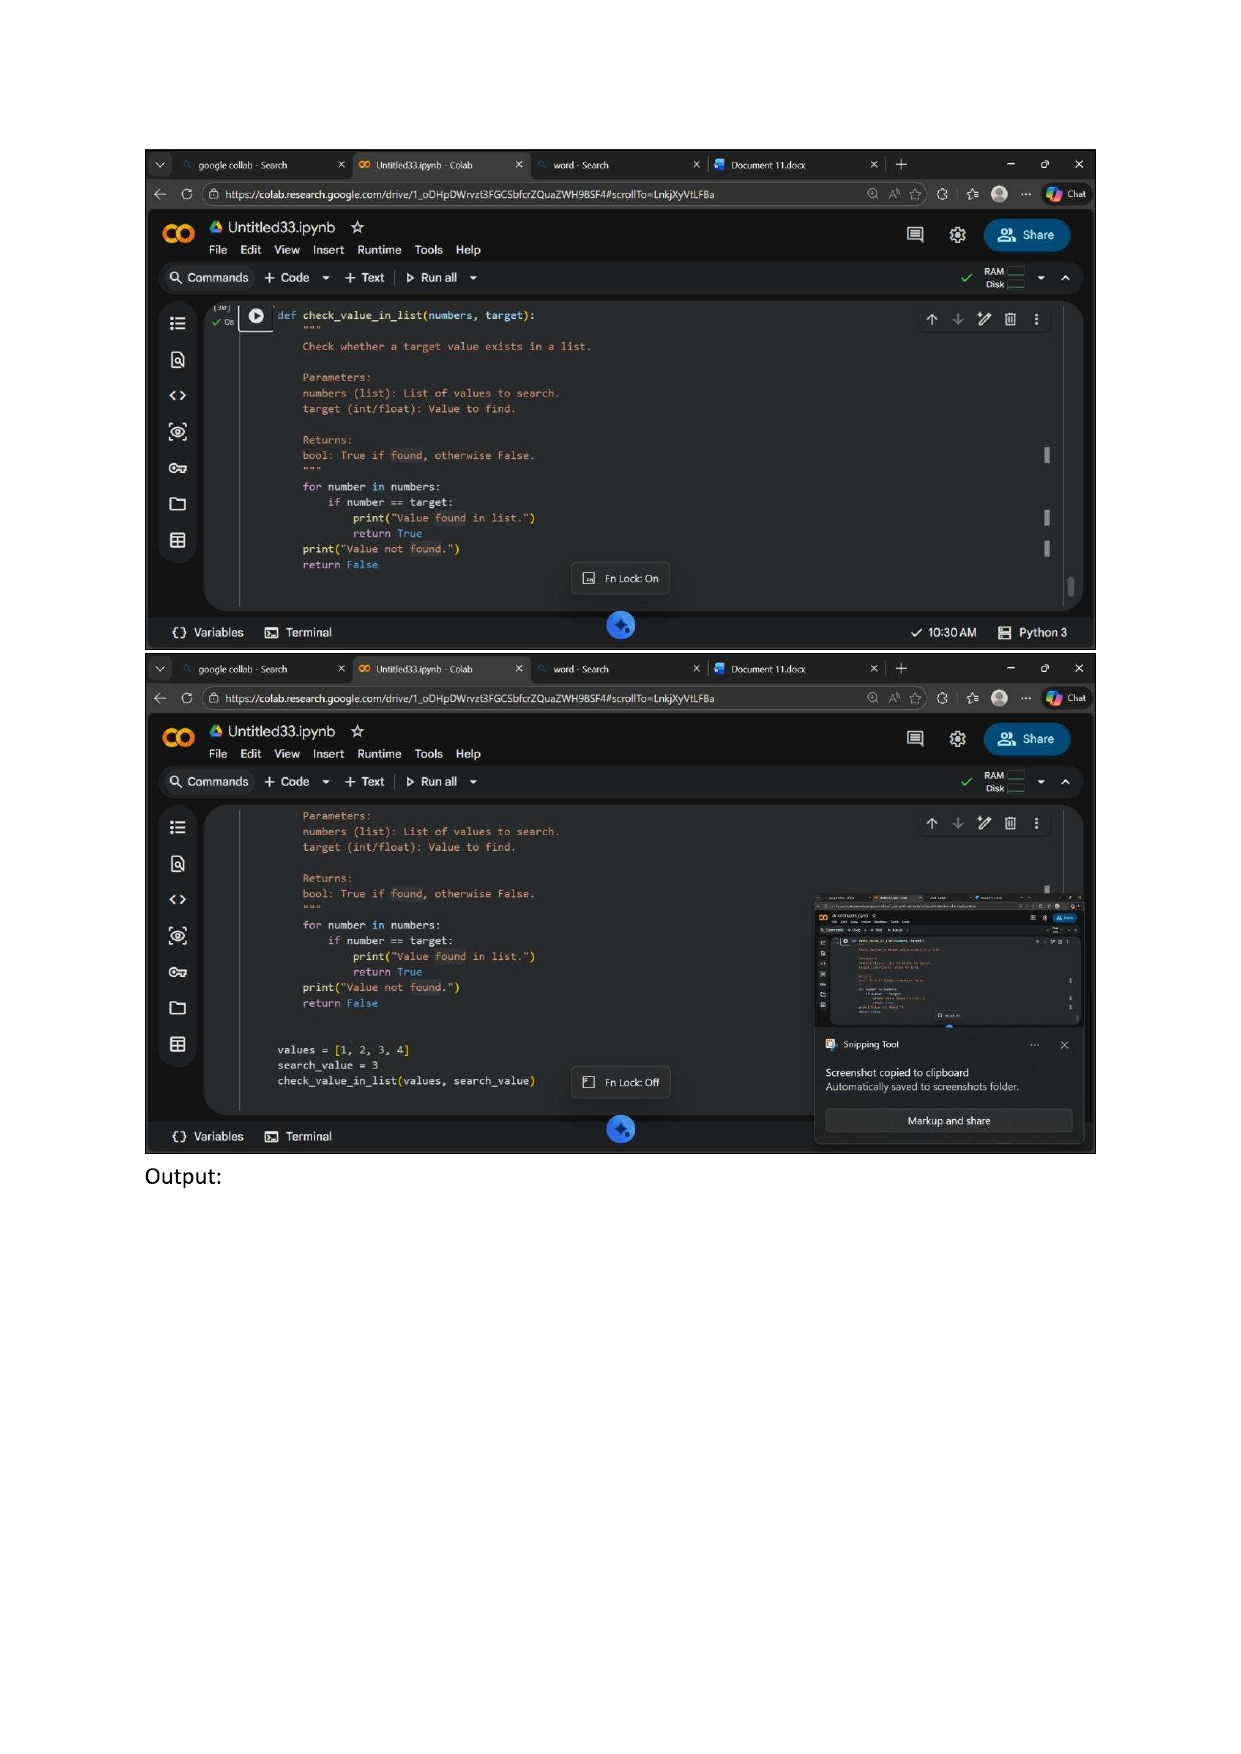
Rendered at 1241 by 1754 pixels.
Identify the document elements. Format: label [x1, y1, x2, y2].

picture [146, 151, 1095, 649]
picture [146, 654, 1095, 1153]
